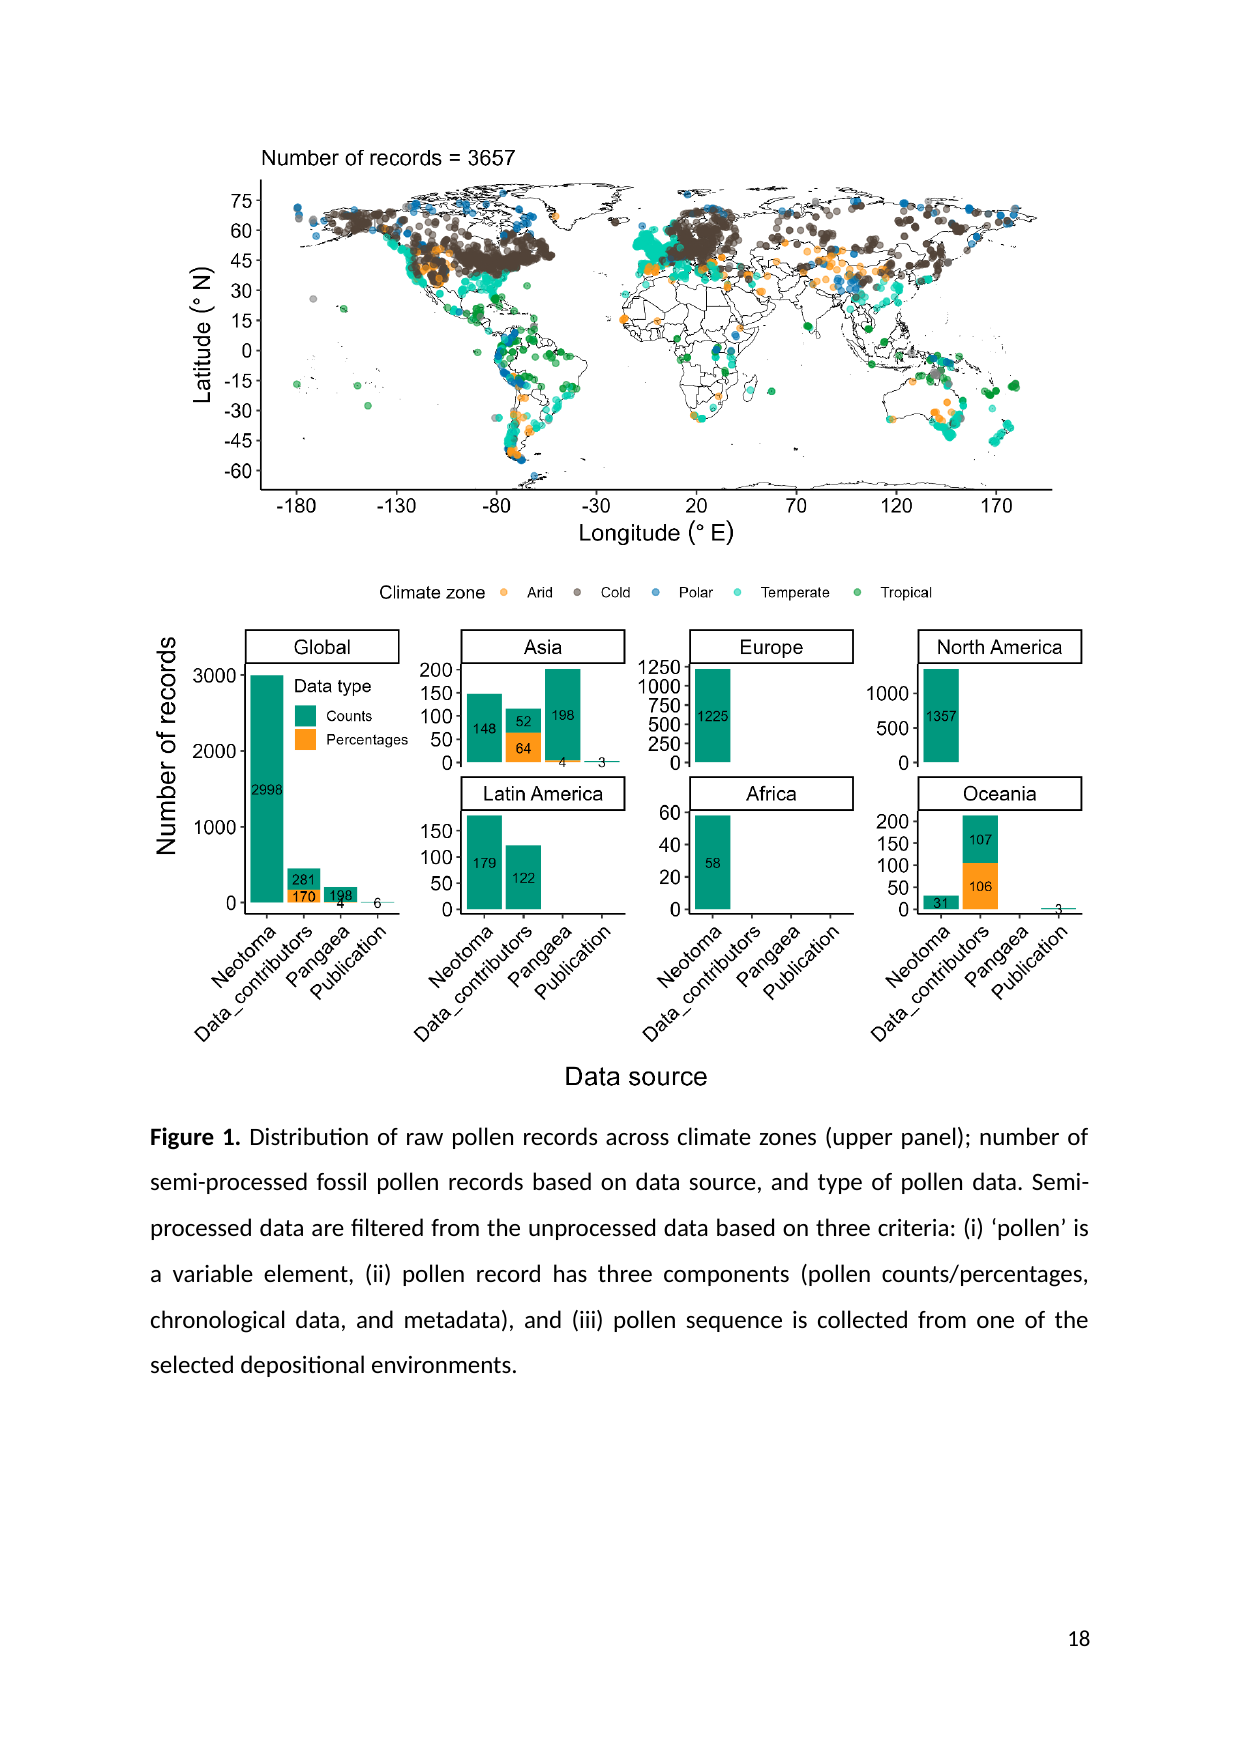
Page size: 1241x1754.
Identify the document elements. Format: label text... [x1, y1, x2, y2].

text Figure 1. Distribution of raw pollen records across climate zones (upper panel); number of semi-processed fossil pollen records based on data source, and type of pollen data. Semi-processed data are filtered from the unprocessed data based on three criteria: (i) ‘pollen’ is a variable element, (ii) pollen record has three components (pollen counts/percentages, chronological data, and metadata), and (iii) pollen sequence is collected from one of the selected depositional environments. [150, 1121, 1090, 1380]
picture [150, 150, 1091, 1091]
